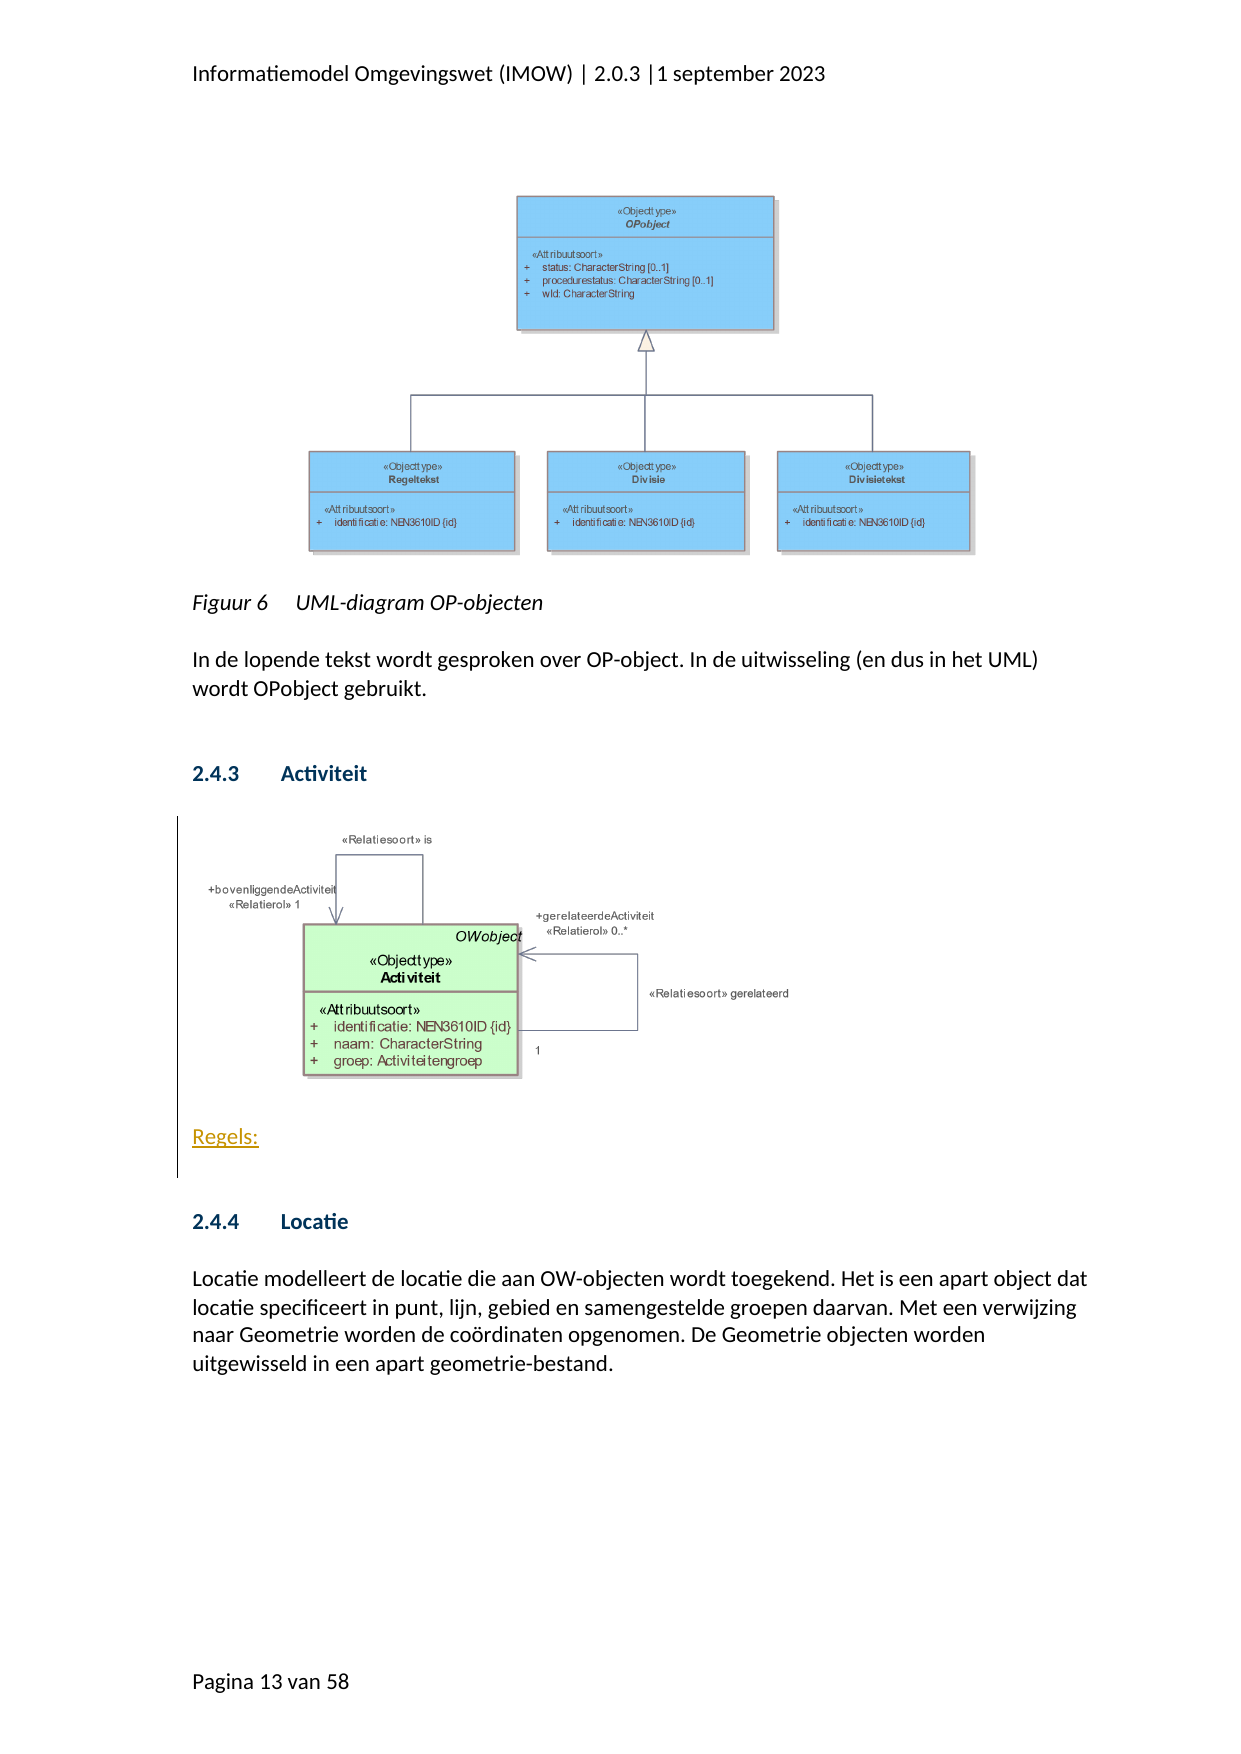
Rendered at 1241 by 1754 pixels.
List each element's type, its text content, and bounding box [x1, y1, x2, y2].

subtitle Activiteit [192, 759, 1092, 787]
picture [192, 816, 805, 1095]
picture [290, 177, 994, 574]
text In de lopende tekst wordt gesproken over OP-object. In de uitwisseling (en dus in het UML) wordt OPobject gebruikt. [192, 646, 1092, 702]
text UML-diagram OP-objecten [192, 588, 1092, 616]
text Locatie modelleert de locatie die aan OW-objecten wordt toegekend. Het is een apart object dat locatie specificeert in punt, lijn, gebied en samengestelde groepen daarvan. Met een verwijzing naar Geometrie worden de coördinaten opgenomen. De Geometrie objecten worden uitgewisseld in een apart geometrie-bestand. [192, 1264, 1092, 1377]
subtitle Locatie [192, 1207, 1092, 1235]
